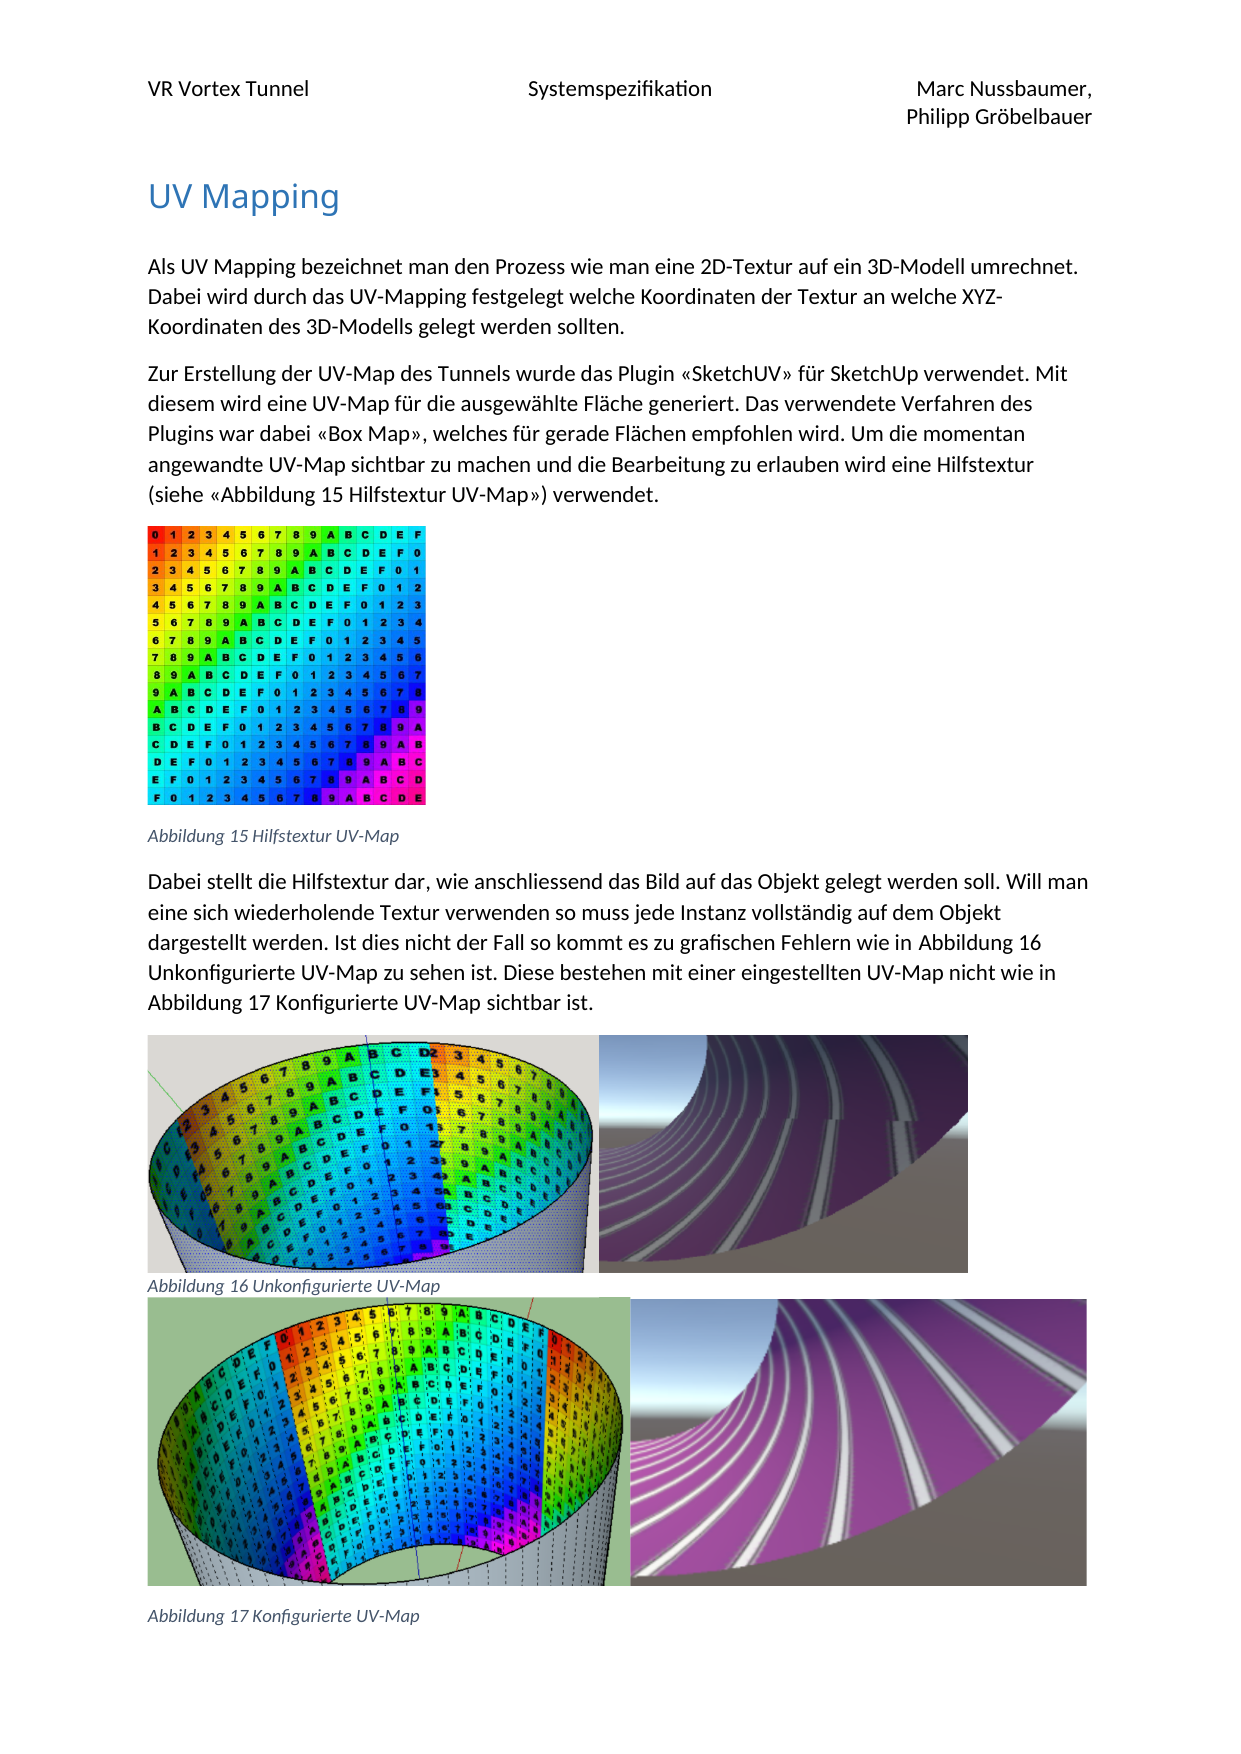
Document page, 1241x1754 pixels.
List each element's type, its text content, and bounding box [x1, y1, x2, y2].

picture [274, 688, 280, 697]
picture [345, 619, 351, 626]
picture [414, 548, 420, 558]
subtitle UV Mapping [148, 173, 1093, 218]
picture [379, 584, 385, 591]
picture [292, 673, 299, 679]
text Zur Erstellung der UV-Map des Tunnels wurde das Plugin «SketchUV» für SketchUp verwendet. Mit diesem wird eine UV-Map für die ausgewählte Fläche generiert. Das verwendete Verfahren des Plugins war dabei «Box Map», welches für gerade Flächen empfohlen wird. Um die momentan angewandte UV-Map sichtbar zu machen und die Bearbeitung zu erlauben wird eine Hilfstextur (siehe «Abbildung 13 Hilfstextur UV-Map») verwendet. [148, 359, 1093, 508]
picture [412, 584, 426, 591]
text Als UV Mapping bezeichnet man den Prozess wie man eine 2D-Textur auf ein 3D-Modell umrechnet. Dabei wird durch das UV-Mapping festgelegt welche Koordinaten der Textur an welche XYZ-Koordinaten des 3D-Modells gelegt werden sollten. [148, 222, 1093, 340]
text Dabei stellt die Hilfstextur dar, wie anschliessend das Bild auf das Objekt gelegt werden soll. Will man eine sich wiederholende Textur verwenden so muss jede Instanz vollständig auf dem Objekt dargestellt werden. Ist dies nicht der Fall so kommt es zu grafischen Fehlern wie in Abbildung 14 Unkonfigurierte UV-Map zu sehen ist. Diese bestehen mit einer eingestellten UV-Map nicht wie in Abbildung 15 Konfigurierte UV-Map sichtbar ist. [148, 867, 1093, 1016]
picture [257, 704, 264, 713]
picture [360, 601, 367, 609]
picture [200, 592, 426, 805]
text Abbildung 15 Hilfstextur UV-Map [148, 824, 1093, 847]
text Abbildung 17 Konfigurierte UV-Map [148, 1604, 1093, 1627]
picture [188, 774, 193, 784]
picture [147, 526, 426, 805]
picture [170, 794, 177, 803]
picture [223, 741, 229, 748]
picture [147, 1035, 968, 1273]
picture [147, 1297, 1087, 1586]
